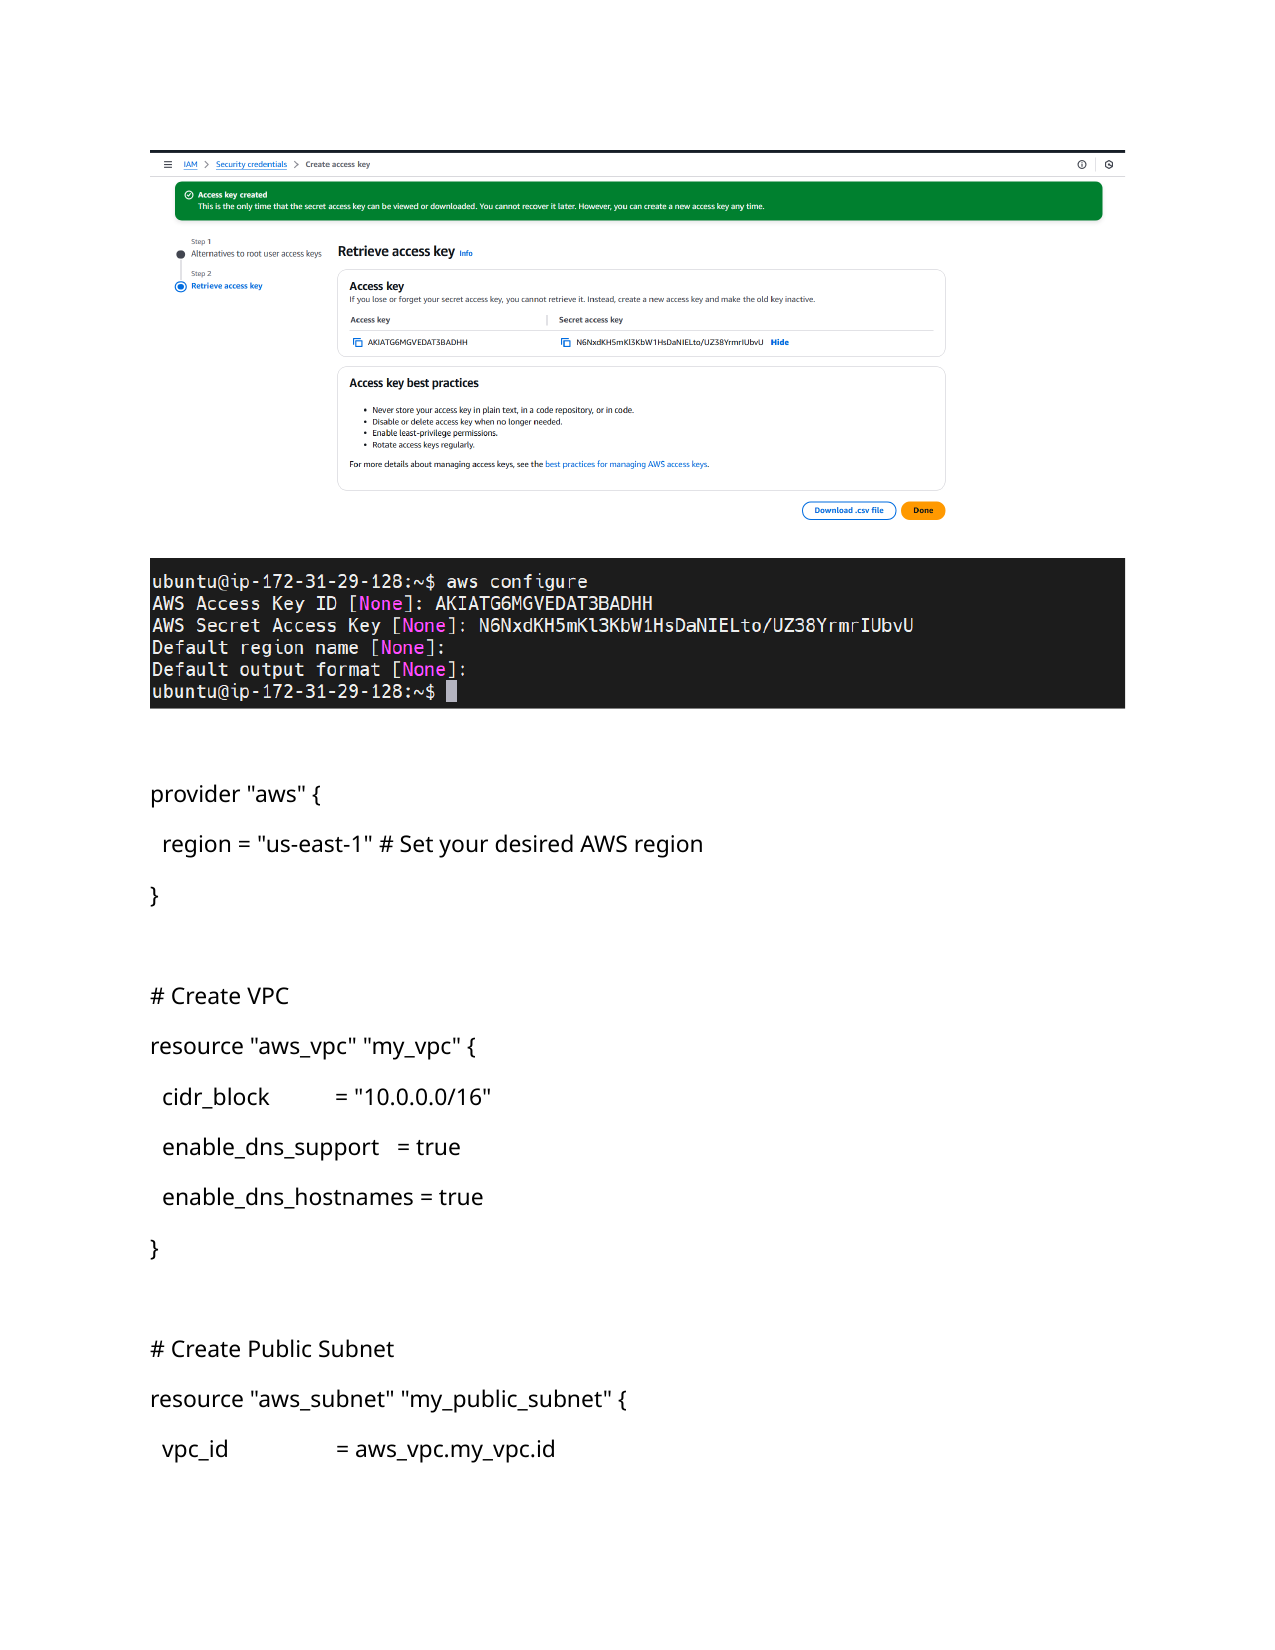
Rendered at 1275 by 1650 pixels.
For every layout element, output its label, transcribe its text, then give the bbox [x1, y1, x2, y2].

text provider "aws" { [150, 778, 1125, 809]
text vpc_id = aws_vpc.my_vpc.id [150, 1433, 1125, 1464]
text } [150, 1232, 1125, 1263]
text } [150, 879, 1125, 910]
text region = "us-east-1" # Set your desired AWS region [150, 828, 1125, 859]
picture [150, 558, 1125, 709]
text # Create Public Subnet [150, 1332, 1125, 1364]
text enable_dns_support = true [150, 1131, 1125, 1162]
text # Create VPC [150, 979, 1125, 1011]
text resource "aws_subnet" "my_public_subnet" { [150, 1383, 1125, 1414]
text enable_dns_hostnames = true [150, 1181, 1125, 1212]
text resource "aws_vpc" "my_vpc" { [150, 1030, 1125, 1061]
text cidr_block = "10.0.0.0/16" [150, 1080, 1125, 1112]
picture [150, 150, 1125, 540]
